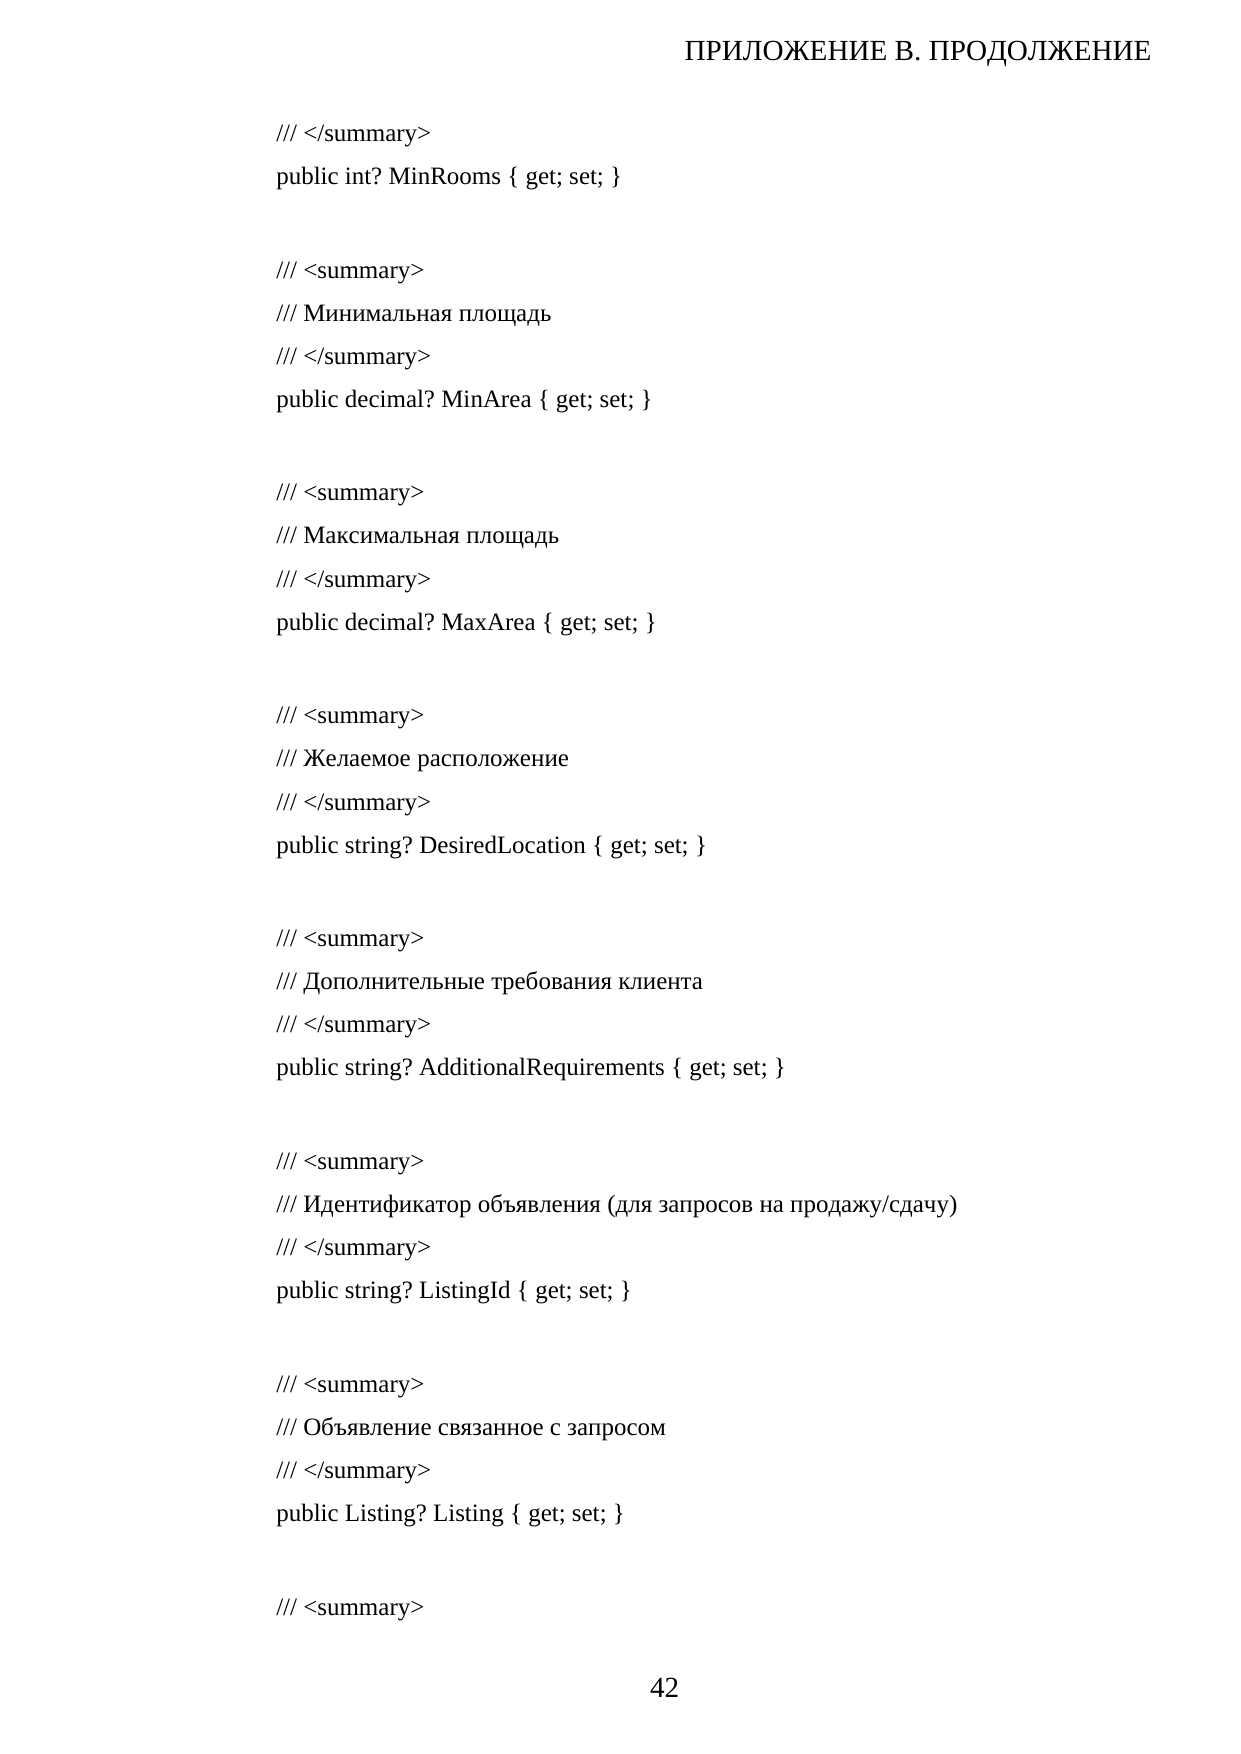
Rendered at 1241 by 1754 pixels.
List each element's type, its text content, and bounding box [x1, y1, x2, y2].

text /// Максимальная площадь [177, 521, 1152, 549]
text public string? AdditionalRequirements { get; set; } [177, 1052, 1152, 1081]
text public decimal? MaxArea { get; set; } [177, 607, 1152, 636]
text /// <summary> [177, 700, 1152, 729]
text /// Желаемое расположение [177, 743, 1152, 772]
text public decimal? MinArea { get; set; } [177, 384, 1152, 413]
text /// Дополнительные требования клиента [177, 966, 1152, 995]
text /// Минимальная площадь [177, 298, 1152, 327]
text public int? MinRooms { get; set; } [177, 161, 1152, 190]
text /// Объявление связанное с запросом [177, 1412, 1152, 1441]
text /// <summary> [177, 923, 1152, 952]
text /// </summary> [177, 564, 1152, 592]
text /// <summary> [177, 477, 1152, 506]
text /// </summary> [177, 1232, 1152, 1261]
text /// Идентификатор объявления (для запросов на продажу/сдачу) [177, 1189, 1152, 1218]
text /// <summary> [177, 1592, 1152, 1620]
text /// </summary> [177, 1009, 1152, 1038]
text /// <summary> [177, 1369, 1152, 1397]
text /// <summary> [177, 255, 1152, 283]
text public string? ListingId { get; set; } [177, 1275, 1152, 1304]
text /// </summary> [177, 787, 1152, 815]
text /// <summary> [177, 1146, 1152, 1175]
text /// </summary> [177, 1455, 1152, 1484]
text public Listing? Listing { get; set; } [177, 1498, 1152, 1527]
text public string? DesiredLocation { get; set; } [177, 830, 1152, 858]
text /// </summary> [177, 118, 1152, 147]
text /// </summary> [177, 341, 1152, 370]
